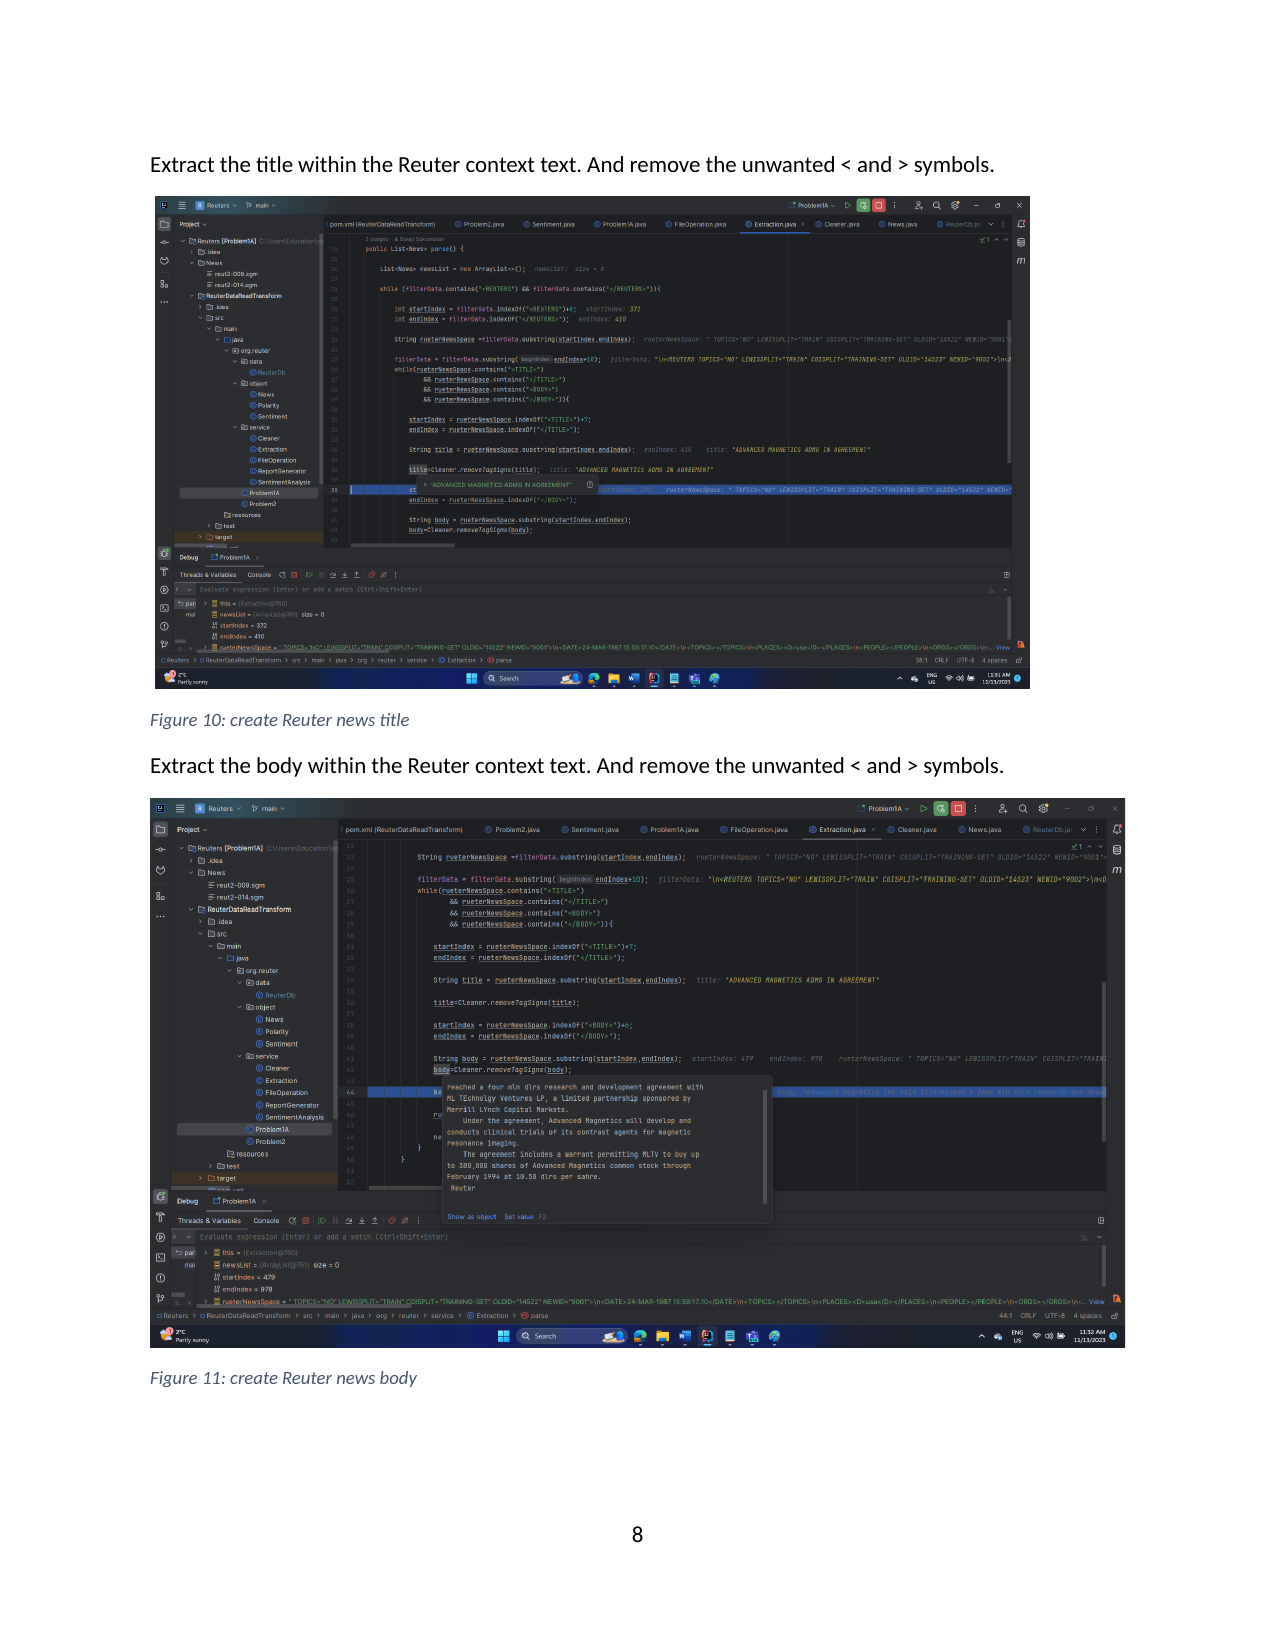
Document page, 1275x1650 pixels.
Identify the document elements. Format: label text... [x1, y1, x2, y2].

text Figure 10: create Reuter news title [150, 708, 1125, 731]
picture [150, 798, 1125, 1348]
picture [155, 196, 1030, 689]
text Extract the title within the Reuter context text. And remove the unwanted < and > symbols. [150, 150, 1125, 178]
text Figure 11: create Reuter news body [150, 1366, 1125, 1389]
text Extract the body within the Reuter context text. And remove the unwanted < and > symbols. [150, 752, 1125, 779]
